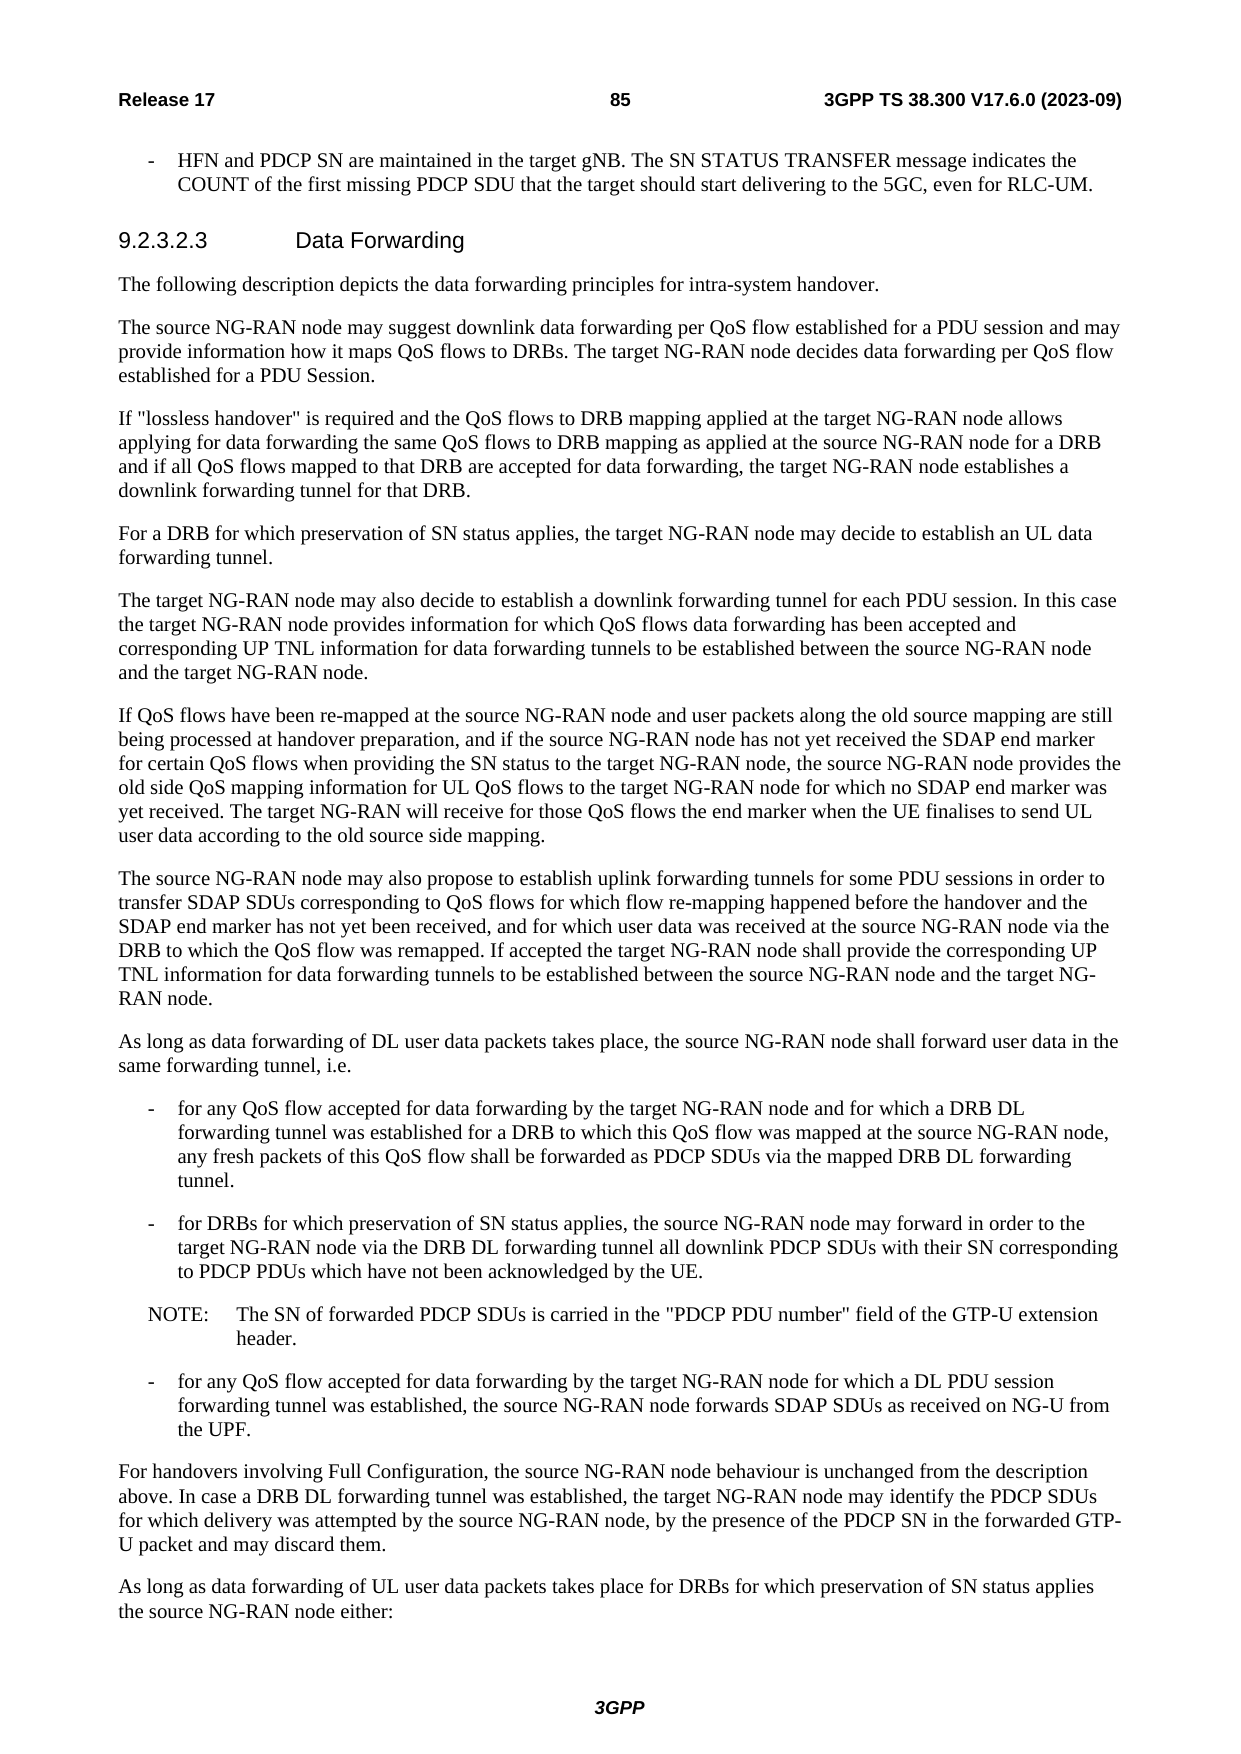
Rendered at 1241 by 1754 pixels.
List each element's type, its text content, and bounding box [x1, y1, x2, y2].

text - for any QoS flow accepted for data forwarding by the target NG-RAN node for which a DL PDU session forwarding tunnel was established, the source NG-RAN node forwards SDAP SDUs as received on NG-U from the UPF. [148, 1368, 1122, 1441]
text The source NG-RAN node may also propose to establish uplink forwarding tunnels for some PDU sessions in order to transfer SDAP SDUs corresponding to QoS flows for which flow re-mapping happened before the handover and the SDAP end marker has not yet been received, and for which user data was received at the source NG-RAN node via the DRB to which the QoS flow was remapped. If accepted the target NG-RAN node shall provide the corresponding UP TNL information for data forwarding tunnels to be established between the source NG-RAN node and the target NG-RAN node. [118, 866, 1122, 1010]
text NOTE: The SN of forwarded PDCP SDUs is carried in the "PDCP PDU number" field of the GTP-U extension header. [148, 1302, 1122, 1350]
text - for any QoS flow accepted for data forwarding by the target NG-RAN node and for which a DRB DL forwarding tunnel was established for a DRB to which this QoS flow was mapped at the source NG-RAN node, any fresh packets of this QoS flow shall be forwarded as PDCP SDUs via the mapped DRB DL forwarding tunnel. [148, 1096, 1122, 1192]
text - HFN and PDCP SN are maintained in the target gNB. The SN STATUS TRANSFER message indicates the COUNT of the first missing PDCP SDU that the target should start delivering to the 5GC, even for RLC-UM. [148, 147, 1122, 196]
text The source NG-RAN node may suggest downlink data forwarding per QoS flow established for a PDU session and may provide information how it maps QoS flows to DRBs. The target NG-RAN node decides data forwarding per QoS flow established for a PDU Session. [118, 315, 1122, 387]
text The following description depicts the data forwarding principles for intra-system handover. [118, 272, 1122, 296]
text As long as data forwarding of UL user data packets takes place for DRBs for which preservation of SN status applies the source NG-RAN node either: [118, 1574, 1122, 1623]
text As long as data forwarding of DL user data packets takes place, the source NG-RAN node shall forward user data in the same forwarding tunnel, i.e. [118, 1029, 1122, 1077]
subtitle 9.2.3.2.3 Data Forwarding [118, 227, 1122, 253]
text For handovers involving Full Configuration, the source NG-RAN node behaviour is unchanged from the description above. In case a DRB DL forwarding tunnel was established, the target NG-RAN node may identify the PDCP SDUs for which delivery was attempted by the source NG-RAN node, by the presence of the PDCP SN in the forwarded GTP-U packet and may discard them. [118, 1459, 1122, 1556]
text For a DRB for which preservation of SN status applies, the target NG-RAN node may decide to establish an UL data forwarding tunnel. [118, 521, 1122, 569]
text - for DRBs for which preservation of SN status applies, the source NG-RAN node may forward in order to the target NG-RAN node via the DRB DL forwarding tunnel all downlink PDCP SDUs with their SN corresponding to PDCP PDUs which have not been acknowledged by the UE. [148, 1211, 1122, 1283]
text If QoS flows have been re-mapped at the source NG-RAN node and user packets along the old source mapping are still being processed at handover preparation, and if the source NG-RAN node has not yet received the SDAP end marker for certain QoS flows when providing the SN status to the target NG-RAN node, the source NG-RAN node provides the old side QoS mapping information for UL QoS flows to the target NG-RAN node for which no SDAP end marker was yet received. The target NG-RAN will receive for those QoS flows the end marker when the UE finalises to send UL user data according to the old source side mapping. [118, 703, 1122, 847]
text If "lossless handover" is required and the QoS flows to DRB mapping applied at the target NG-RAN node allows applying for data forwarding the same QoS flows to DRB mapping as applied at the source NG-RAN node for a DRB and if all QoS flows mapped to that DRB are accepted for data forwarding, the target NG-RAN node establishes a downlink forwarding tunnel for that DRB. [118, 406, 1122, 502]
text The target NG-RAN node may also decide to establish a downlink forwarding tunnel for each PDU session. In this case the target NG-RAN node provides information for which QoS flows data forwarding has been accepted and corresponding UP TNL information for data forwarding tunnels to be established between the source NG-RAN node and the target NG-RAN node. [118, 588, 1122, 684]
